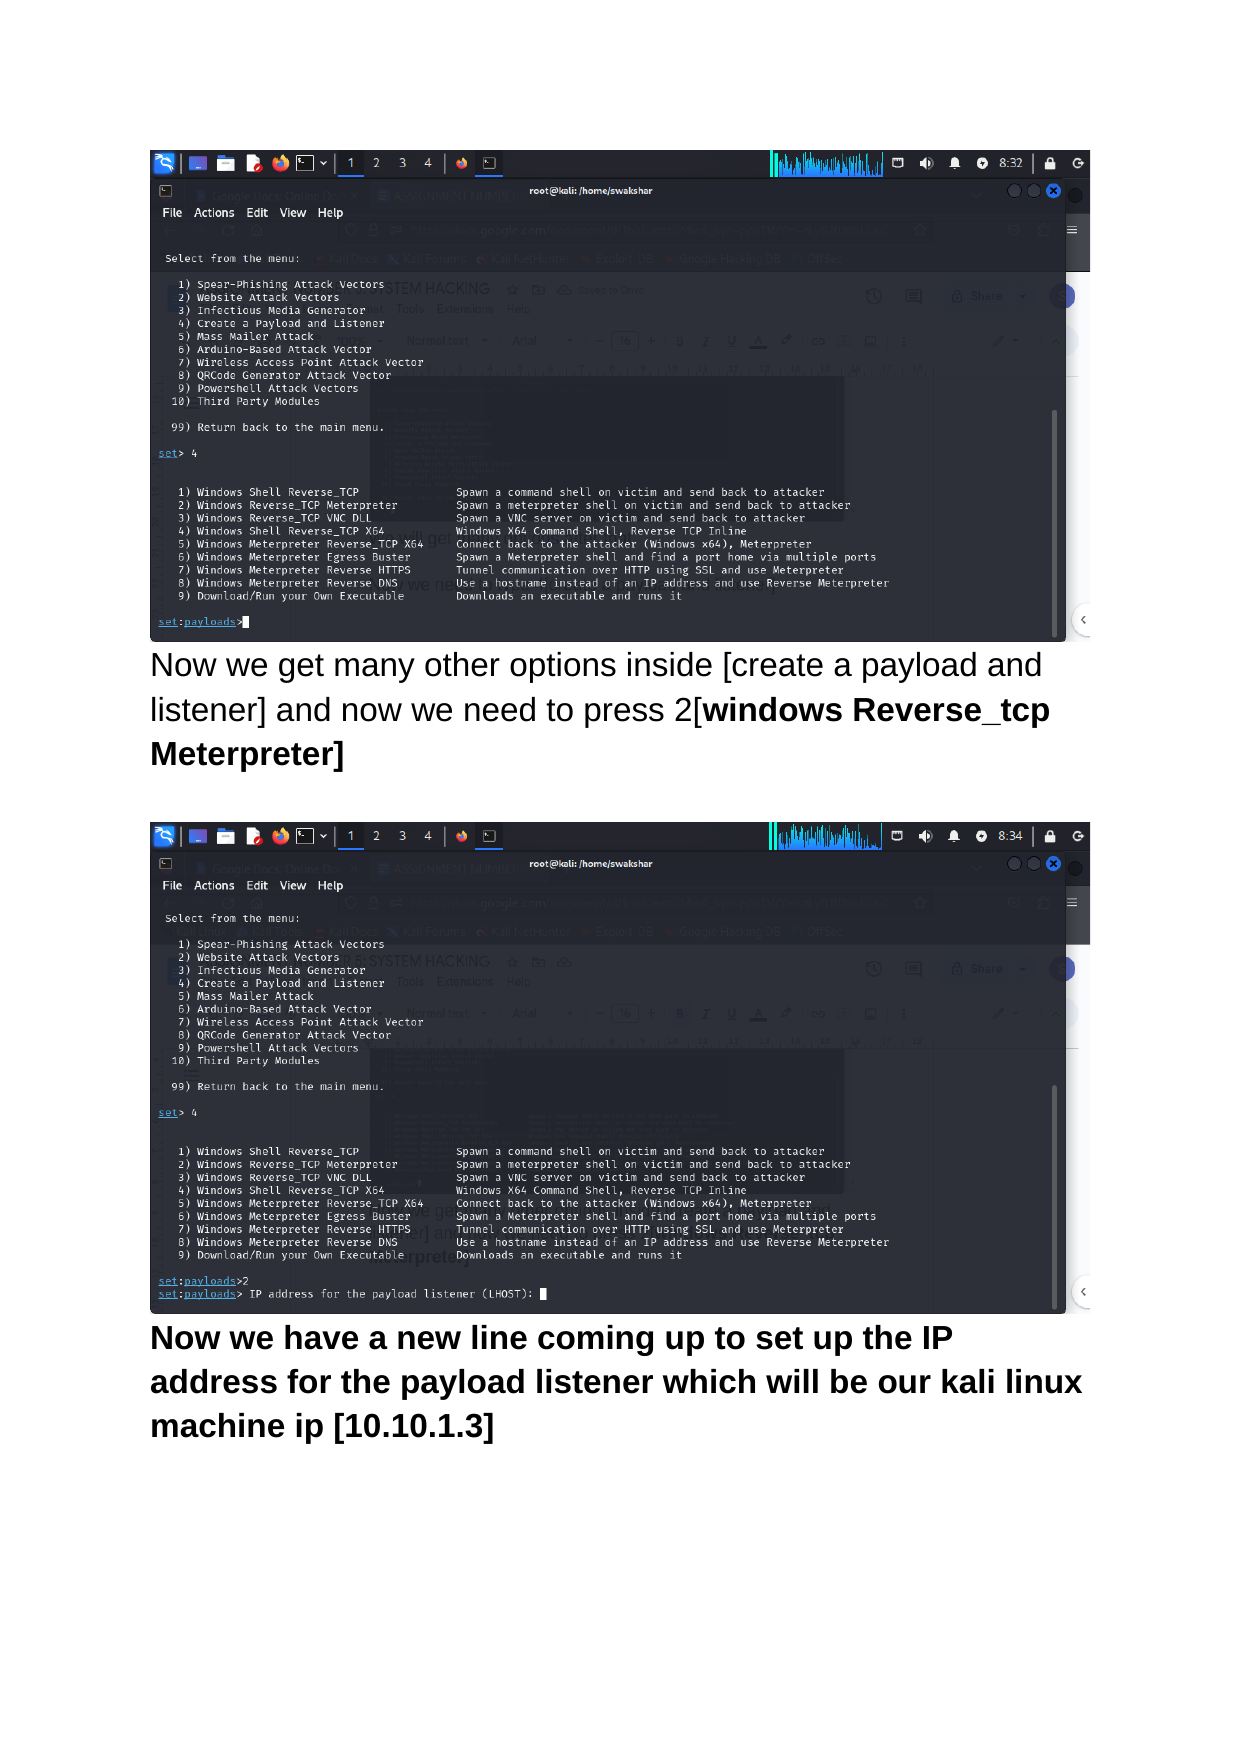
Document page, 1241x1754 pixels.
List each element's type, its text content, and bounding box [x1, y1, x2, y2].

text Now we get many other options inside [create a payload and listener] and now we need to press 2[windows Reverse_tcp Meterpreter] [150, 646, 1090, 772]
picture [150, 150, 1091, 642]
text Now we have a new line coming up to set up the IP address for the payload listener which will be our kali linux machine ip [10.10.1.3] [150, 1318, 1090, 1444]
picture [150, 822, 1091, 1314]
